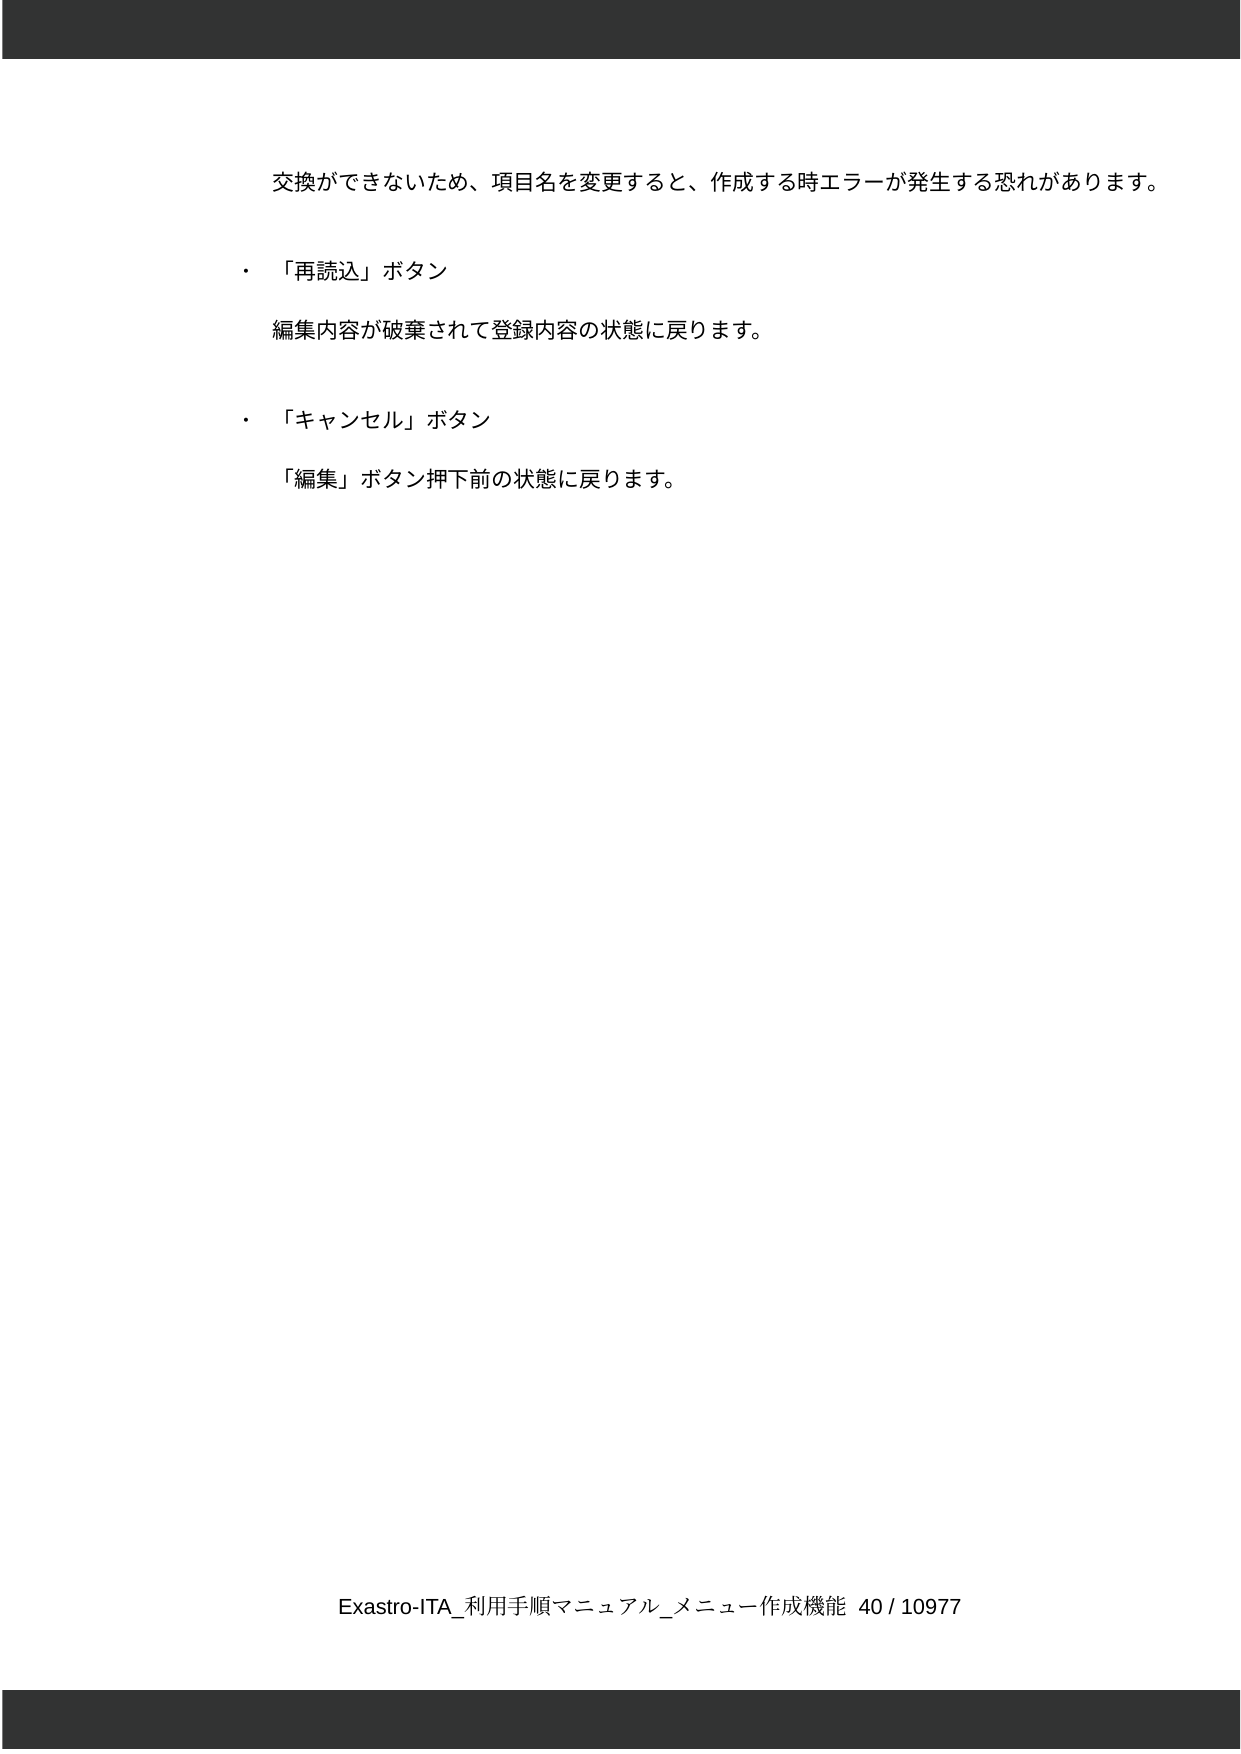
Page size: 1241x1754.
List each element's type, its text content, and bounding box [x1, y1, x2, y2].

picture [2, 1690, 1241, 1749]
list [235, 151, 1152, 210]
picture [2, 0, 1241, 59]
list 「再読込」ボタン 編集内容が破棄されて登録内容の状態に戻ります。 [235, 240, 1152, 359]
list 「キャンセル」ボタン 「編集」ボタン押下前の状態に戻ります。 [235, 389, 1152, 508]
